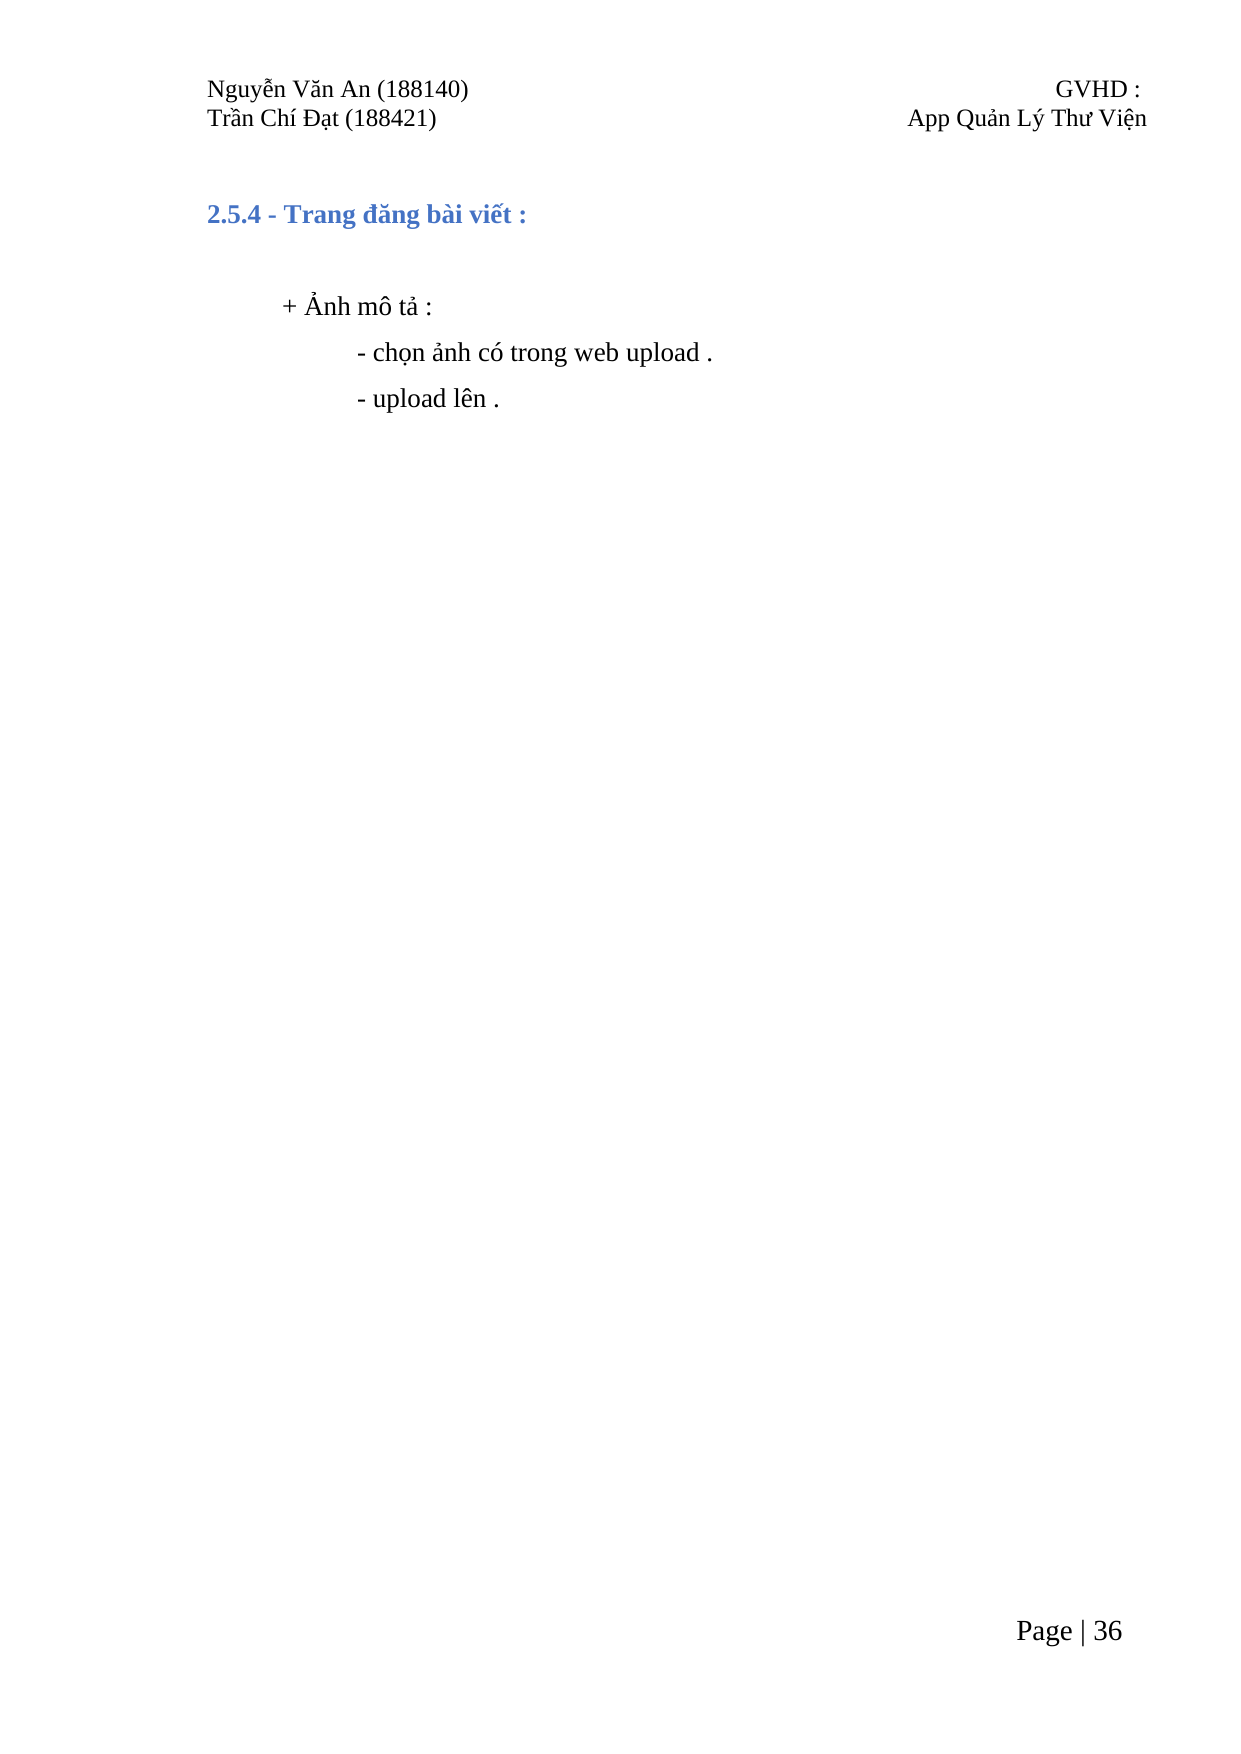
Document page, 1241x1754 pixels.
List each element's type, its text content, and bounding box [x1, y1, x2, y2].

subtitle 2.5.4 - Trang đăng bài viết : [207, 198, 1122, 229]
text - chọn ảnh có trong web upload . [207, 336, 1122, 367]
text + Ảnh mô tả : [207, 290, 1122, 321]
text - upload lên . [207, 382, 1122, 413]
